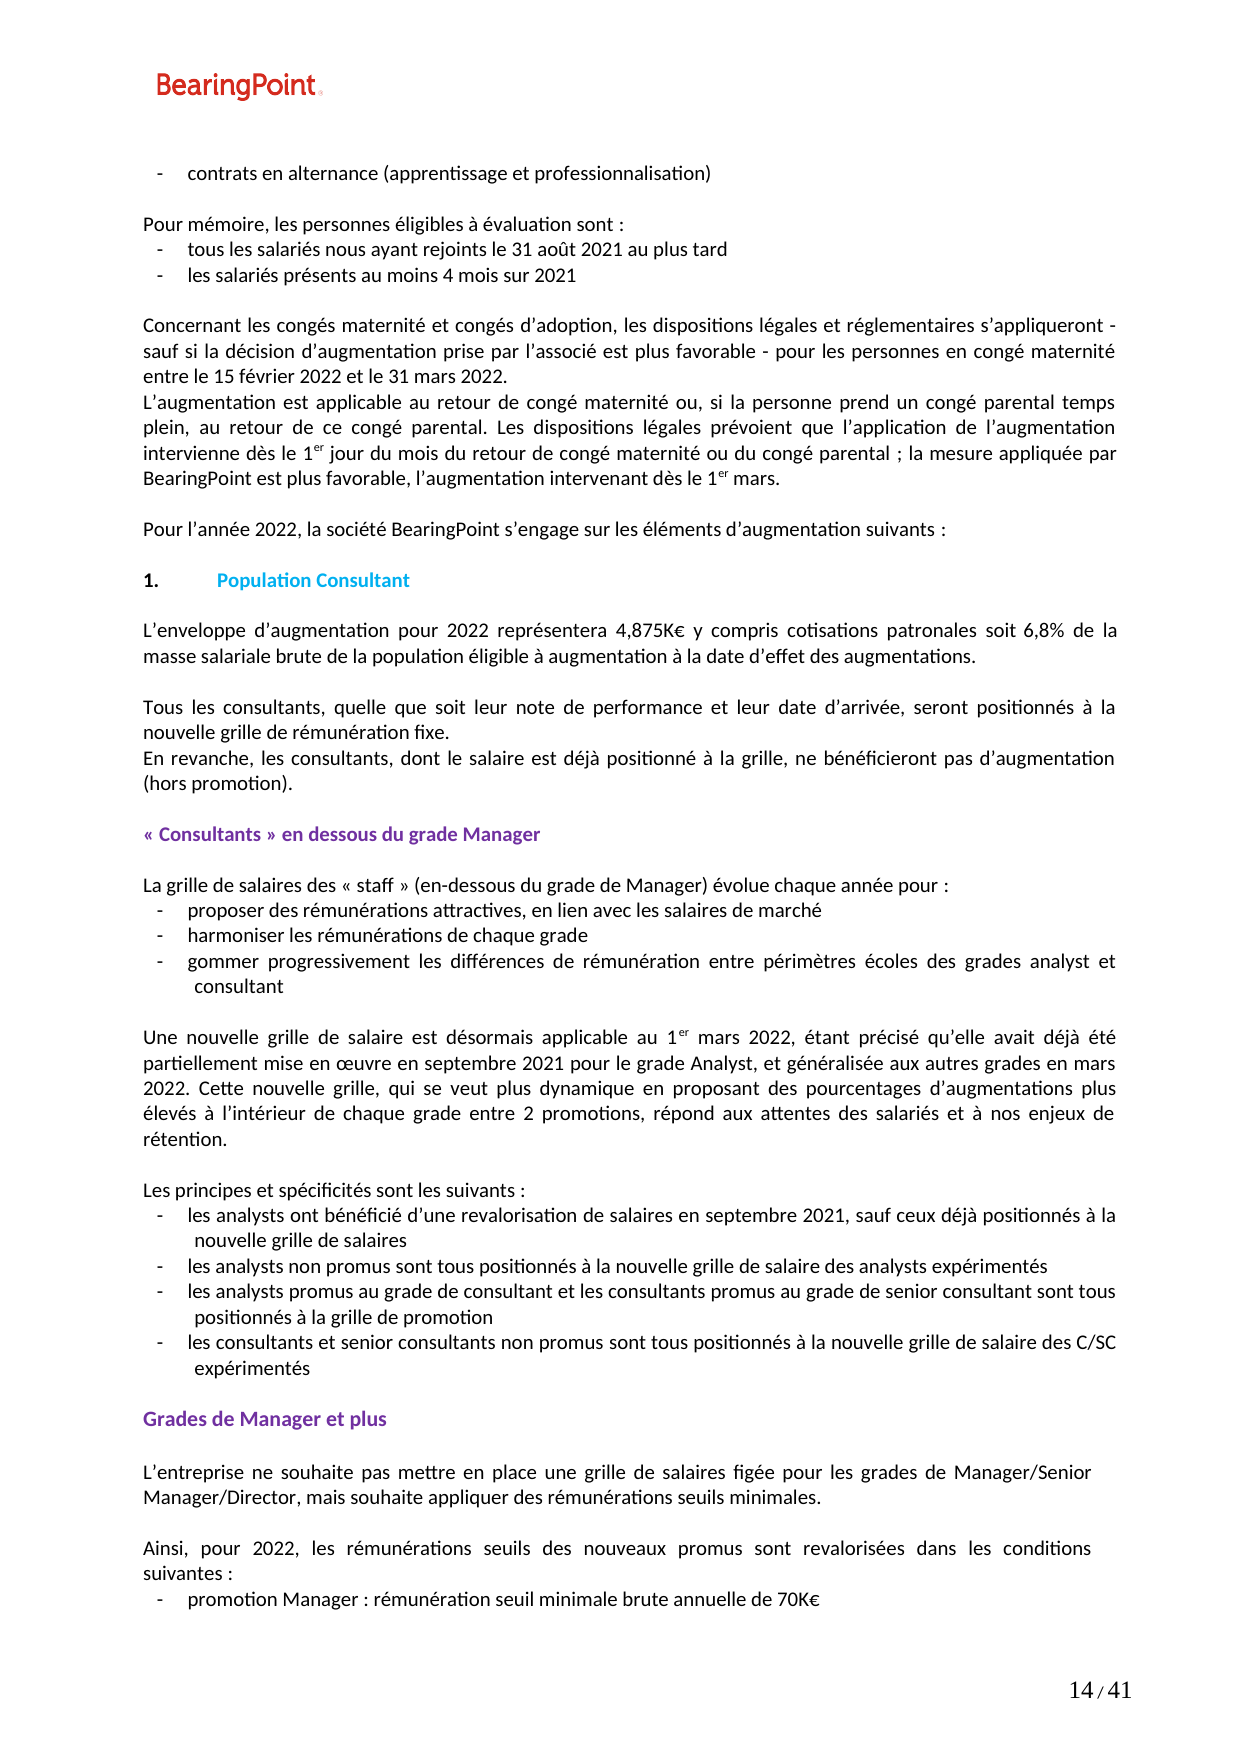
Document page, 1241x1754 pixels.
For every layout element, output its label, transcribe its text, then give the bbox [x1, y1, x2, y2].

text Les principes et spécificités sont les suivants : [143, 1177, 1093, 1202]
text L’entreprise ne souhaite pas mettre en place une grille de salaires figée pour les grades de Manager/Senior Manager/Director, mais souhaite appliquer des rémunérations seuils minimales. [143, 1459, 1093, 1510]
list gommer progressivement les différences de rémunération entre périmètres écoles des grades analyst et consultant [157, 948, 1117, 999]
list harmoniser les rémunérations de chaque grade [157, 923, 1117, 948]
list contrats en alternance (apprentissage et professionnalisation) [157, 160, 1117, 186]
list Grades de Manager et plus [143, 1406, 1117, 1432]
list Une nouvelle grille de salaire est désormais applicable au 1er mars 2022, étant précisé qu’elle avait déjà été partiellement mise en œuvre en septembre 2021 pour le grade Analyst, et généralisée aux autres grades en mars 2022. Cette nouvelle grille, qui se veut plus dynamique en proposant des pourcentages d’augmentations plus élevés à l’intérieur de chaque grade entre 2 promotions, répond aux attentes des salariés et à nos enjeux de rétention. [143, 1024, 1117, 1151]
text Concernant les congés maternité et congés d’adoption, les dispositions légales et réglementaires s’appliqueront - sauf si la décision d’augmentation prise par l’associé est plus favorable - pour les personnes en congé maternité entre le 15 février 2022 et le 31 mars 2022. [143, 313, 1117, 389]
list les consultants et senior consultants non promus sont tous positionnés à la nouvelle grille de salaire des C/SC expérimentés [157, 1329, 1117, 1380]
list Tous les consultants, quelle que soit leur note de performance et leur date d’arrivée, seront positionnés à la nouvelle grille de rémunération fixe. [143, 694, 1117, 745]
text Pour l’année 2022, la société BearingPoint s’engage sur les éléments d’augmentation suivants : [143, 516, 1117, 541]
picture [157, 73, 323, 101]
list les analysts ont bénéficié d’une revalorisation de salaires en septembre 2021, sauf ceux déjà positionnés à la nouvelle grille de salaires [157, 1202, 1117, 1253]
text La grille de salaires des « staff » (en-dessous du grade de Manager) évolue chaque année pour : [143, 872, 1117, 897]
list proposer des rémunérations attractives, en lien avec les salaires de marché [157, 897, 1117, 923]
list les analysts promus au grade de consultant et les consultants promus au grade de senior consultant sont tous positionnés à la grille de promotion [157, 1278, 1117, 1329]
subtitle Population Consultant [143, 567, 1117, 592]
text Ainsi, pour 2022, les rémunérations seuils des nouveaux promus sont revalorisées dans les conditions suivantes : [143, 1535, 1093, 1586]
list En revanche, les consultants, dont le salaire est déjà positionné à la grille, ne bénéficieront pas d’augmentation (hors promotion). [143, 745, 1117, 796]
list promotion Manager : rémunération seuil minimale brute annuelle de 70K€ [157, 1586, 1093, 1611]
list L’enveloppe d’augmentation pour 2022 représentera 4,875K€ y compris cotisations patronales soit 6,8% de la masse salariale brute de la population éligible à augmentation à la date d’effet des augmentations. [143, 618, 1117, 668]
list tous les salariés nous ayant rejoints le 31 août 2021 au plus tard [157, 236, 1117, 262]
text Pour mémoire, les personnes éligibles à évaluation sont : [143, 211, 1117, 236]
text L’augmentation est applicable au retour de congé maternité ou, si la personne prend un congé parental temps plein, au retour de ce congé parental. Les dispositions légales prévoient que l’application de l’augmentation intervienne dès le 1er jour du mois du retour de congé maternité ou du congé parental ; la mesure appliquée par BearingPoint est plus favorable, l’augmentation intervenant dès le 1er mars. [143, 389, 1117, 491]
list « Consultants » en dessous du grade Manager [143, 821, 1117, 846]
list les salariés présents au moins 4 mois sur 2021 [157, 262, 1117, 287]
list les analysts non promus sont tous positionnés à la nouvelle grille de salaire des analysts expérimentés [157, 1253, 1117, 1278]
